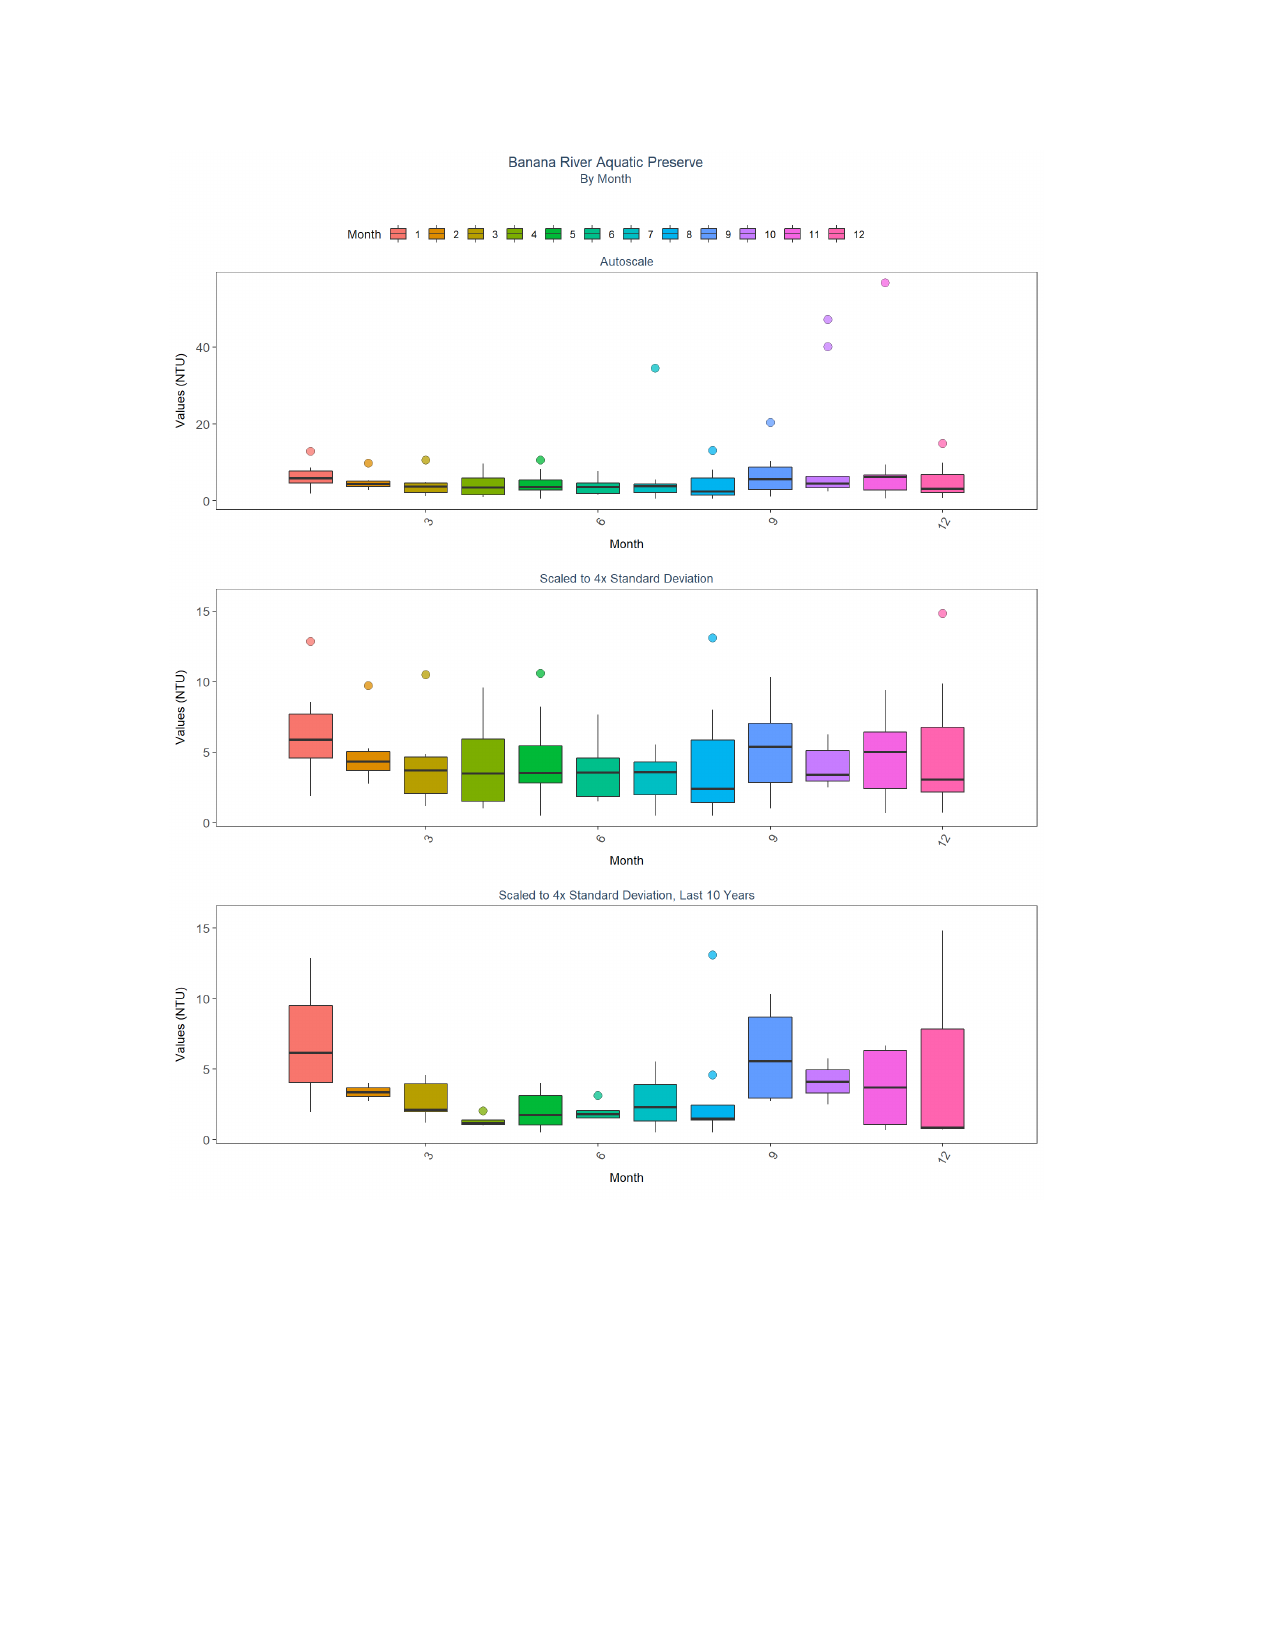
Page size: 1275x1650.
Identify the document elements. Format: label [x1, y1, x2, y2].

picture [168, 150, 1044, 1200]
